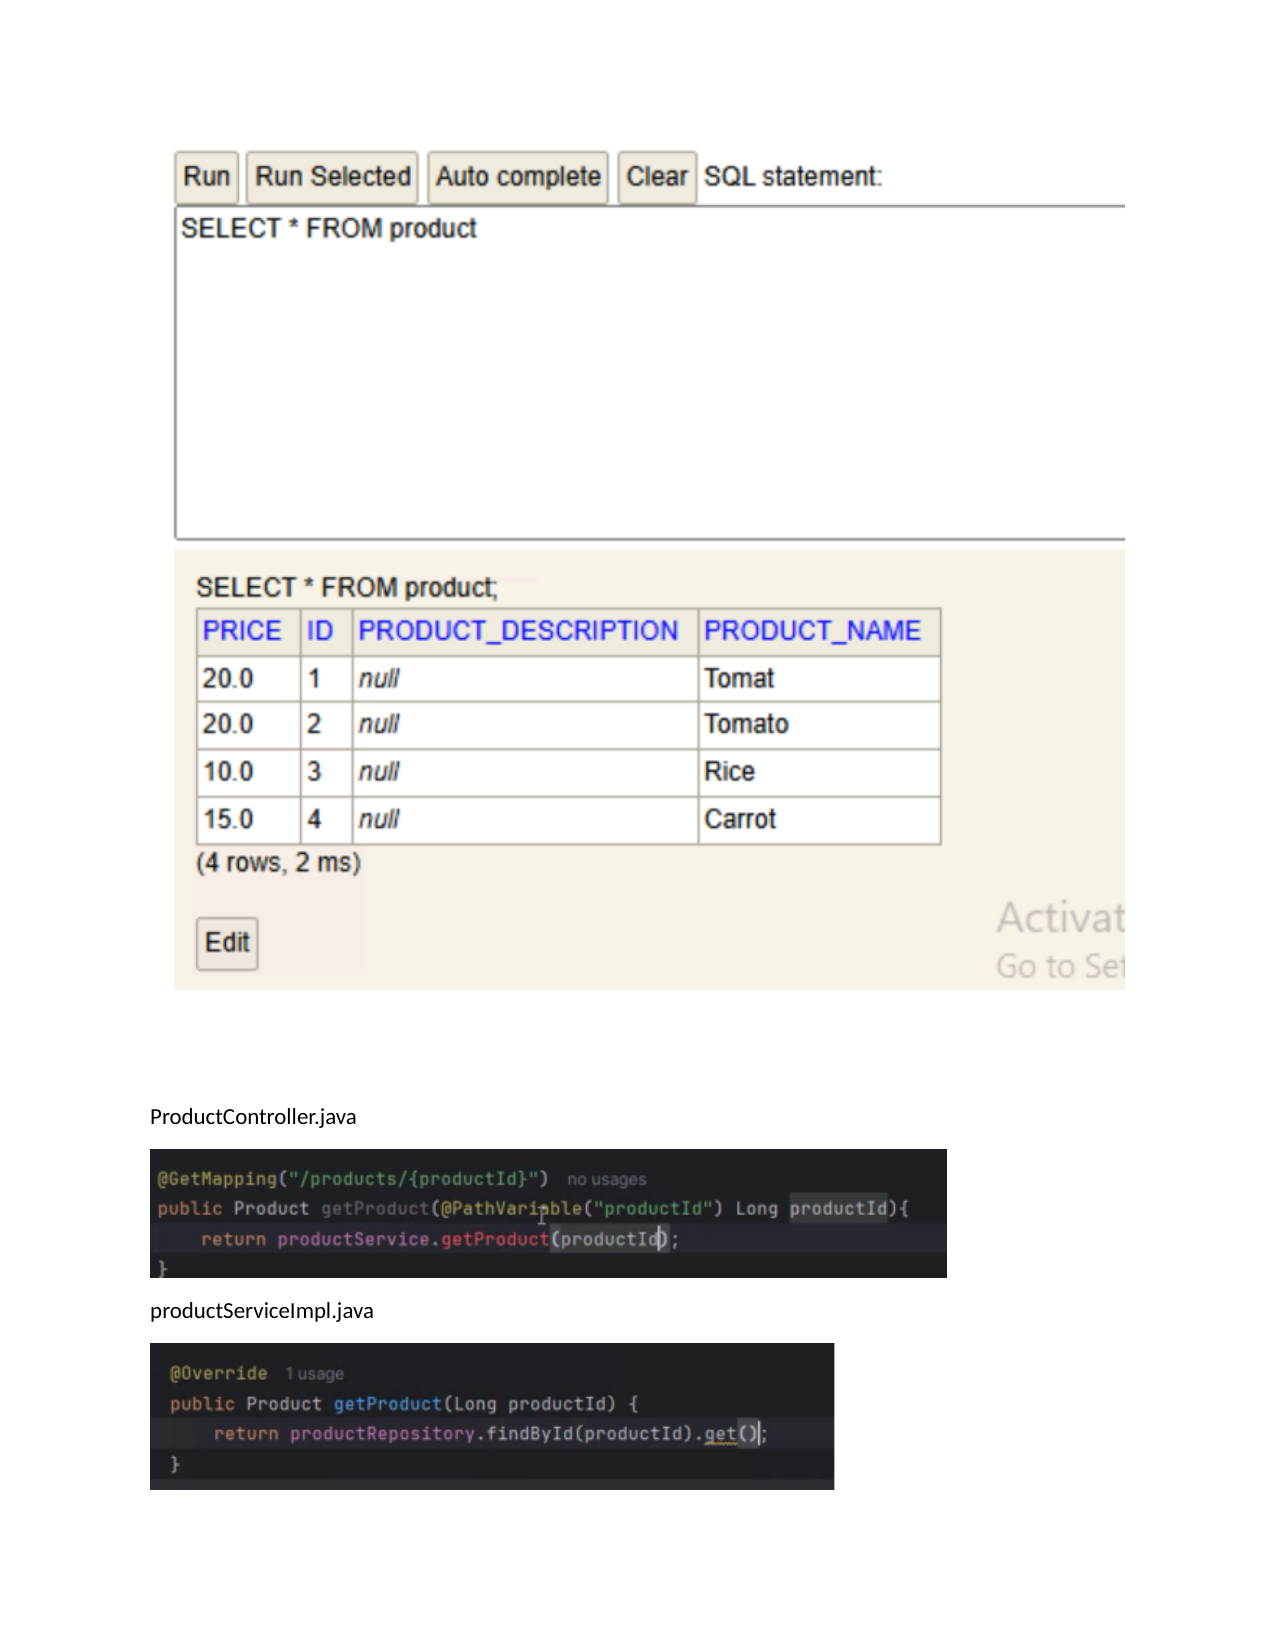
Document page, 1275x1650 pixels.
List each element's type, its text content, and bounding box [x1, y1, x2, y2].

picture [150, 1343, 835, 1490]
picture [150, 1149, 947, 1278]
text ProductController.java [150, 1102, 1125, 1130]
picture [150, 150, 1125, 990]
text productServiceImpl.java [150, 1296, 1125, 1324]
